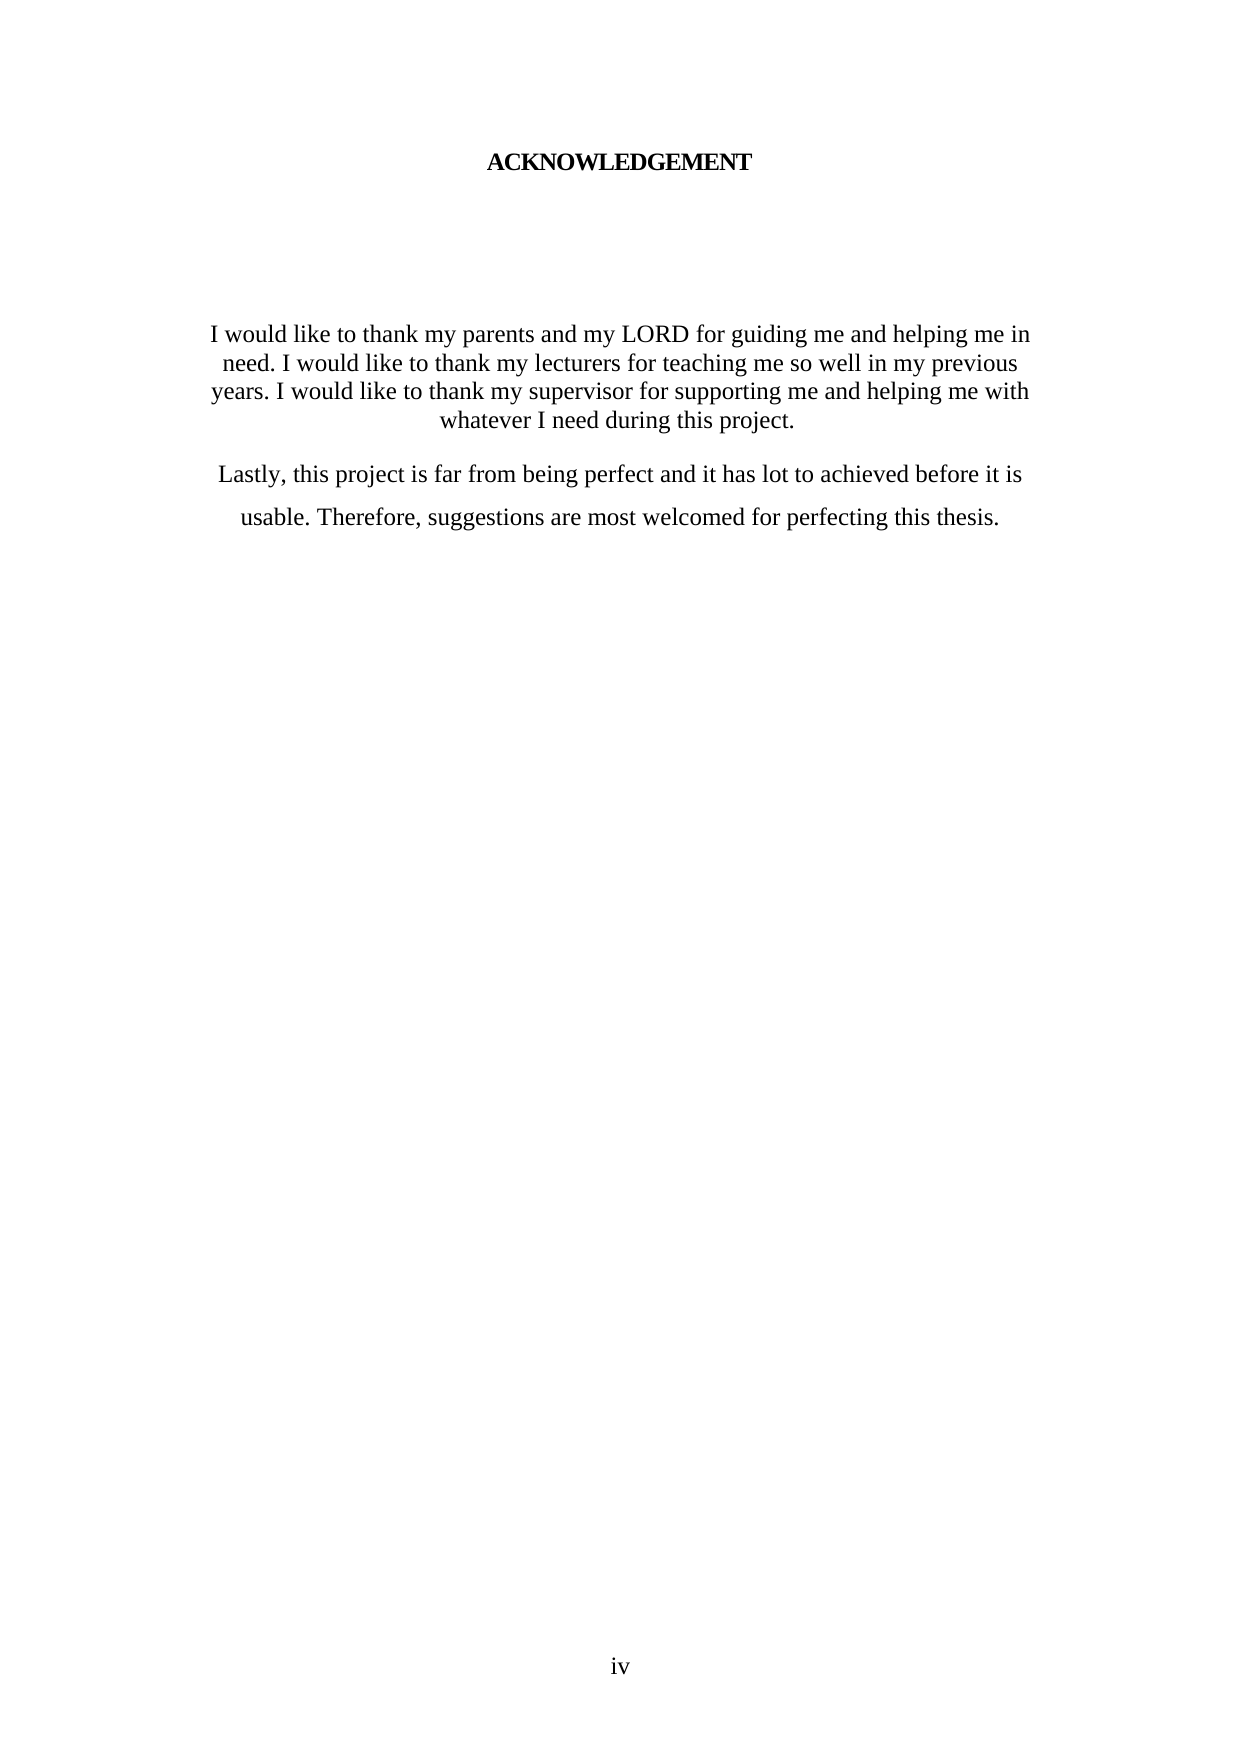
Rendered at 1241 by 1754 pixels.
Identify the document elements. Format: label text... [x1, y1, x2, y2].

title ACKNOWLEDGEMENT [192, 147, 1048, 176]
